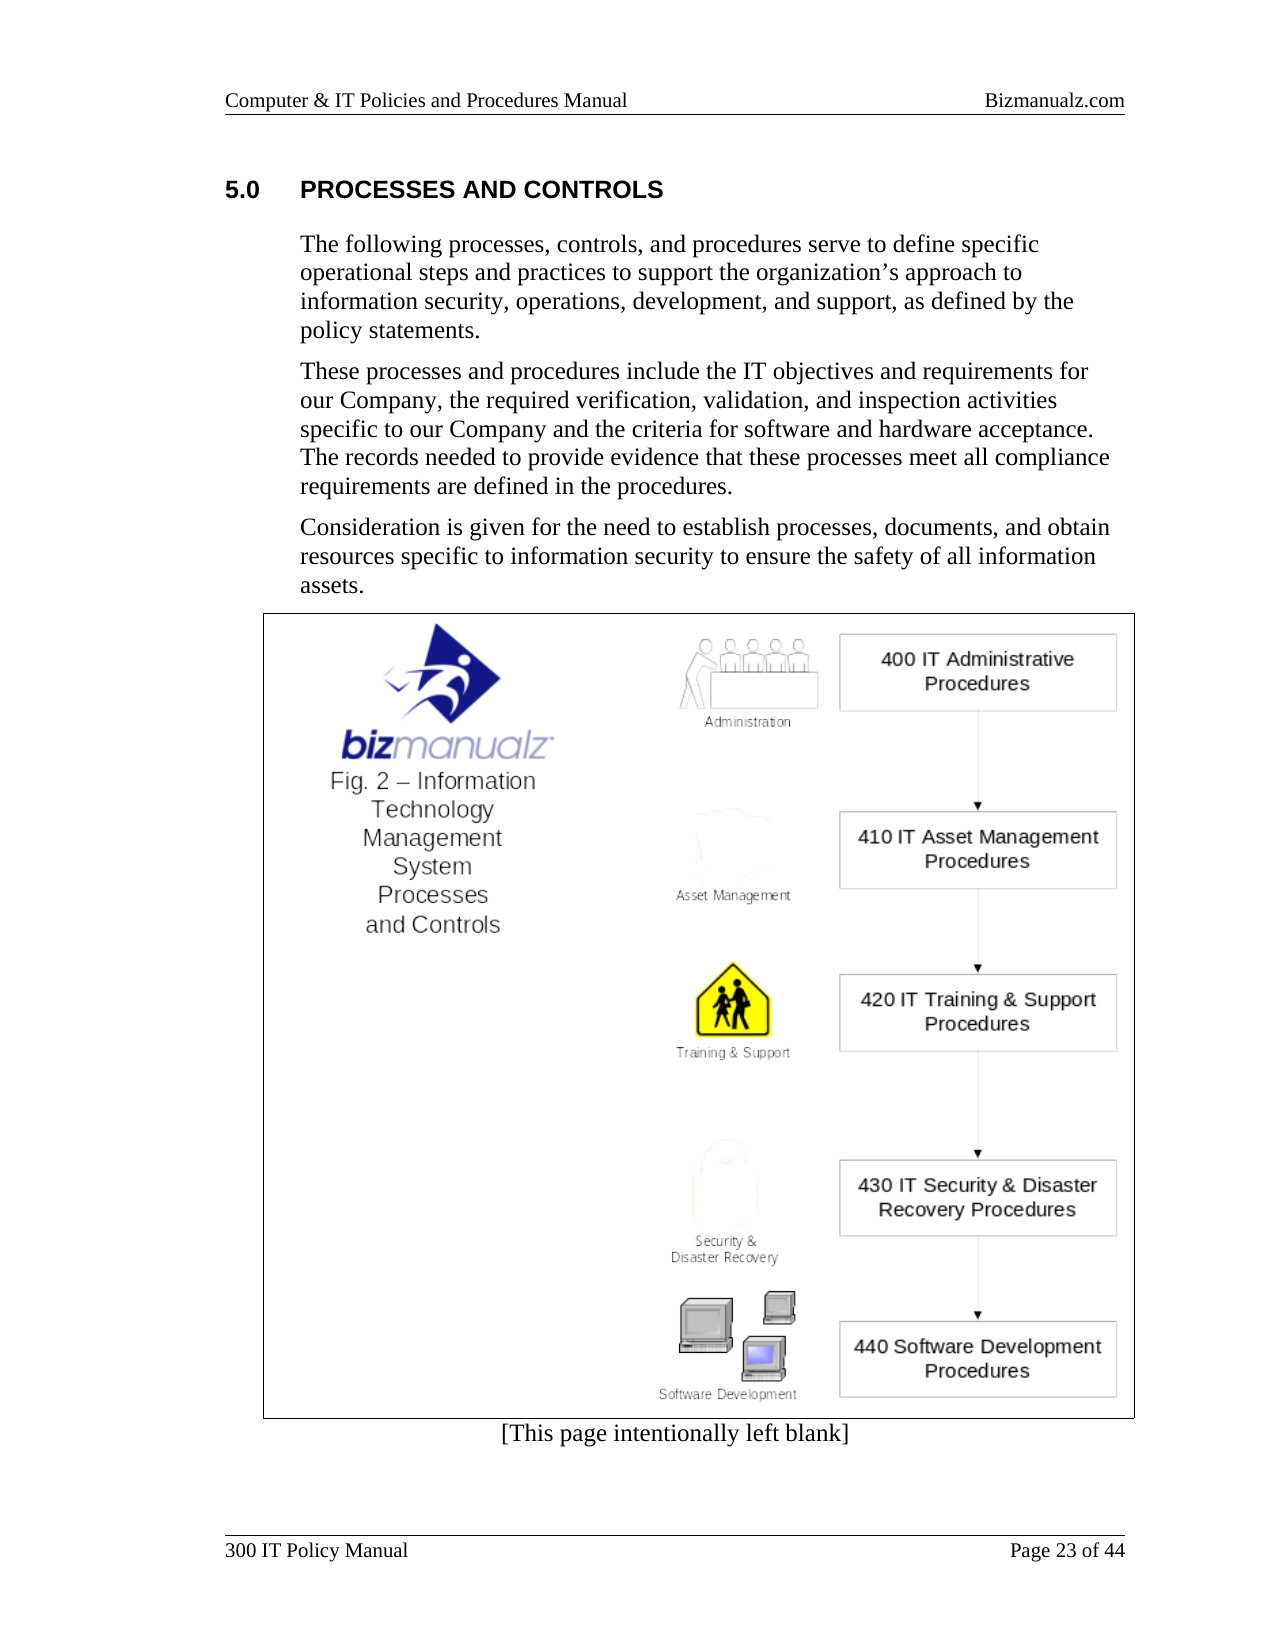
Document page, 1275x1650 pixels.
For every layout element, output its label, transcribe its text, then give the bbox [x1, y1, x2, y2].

text Consideration is given for the need to establish processes, documents, and obtain resources specific to information security to ensure the safety of all information assets. [300, 512, 1125, 599]
text [This page intentionally left blank] [225, 1244, 1125, 1447]
text These processes and procedures include the IT objectives and requirements for our Company, the required verification, validation, and inspection activities specific to our Company and the criteria for software and hardware acceptance. The records needed to provide evidence that these processes meet all compliance requirements are defined in the procedures. [300, 356, 1125, 500]
text The following processes, controls, and procedures serve to define specific operational steps and practices to support the organization’s approach to information security, operations, development, and support, as defined by the policy statements. [300, 229, 1125, 344]
subtitle 5.0 processes and CONTROLS [225, 175, 1125, 204]
